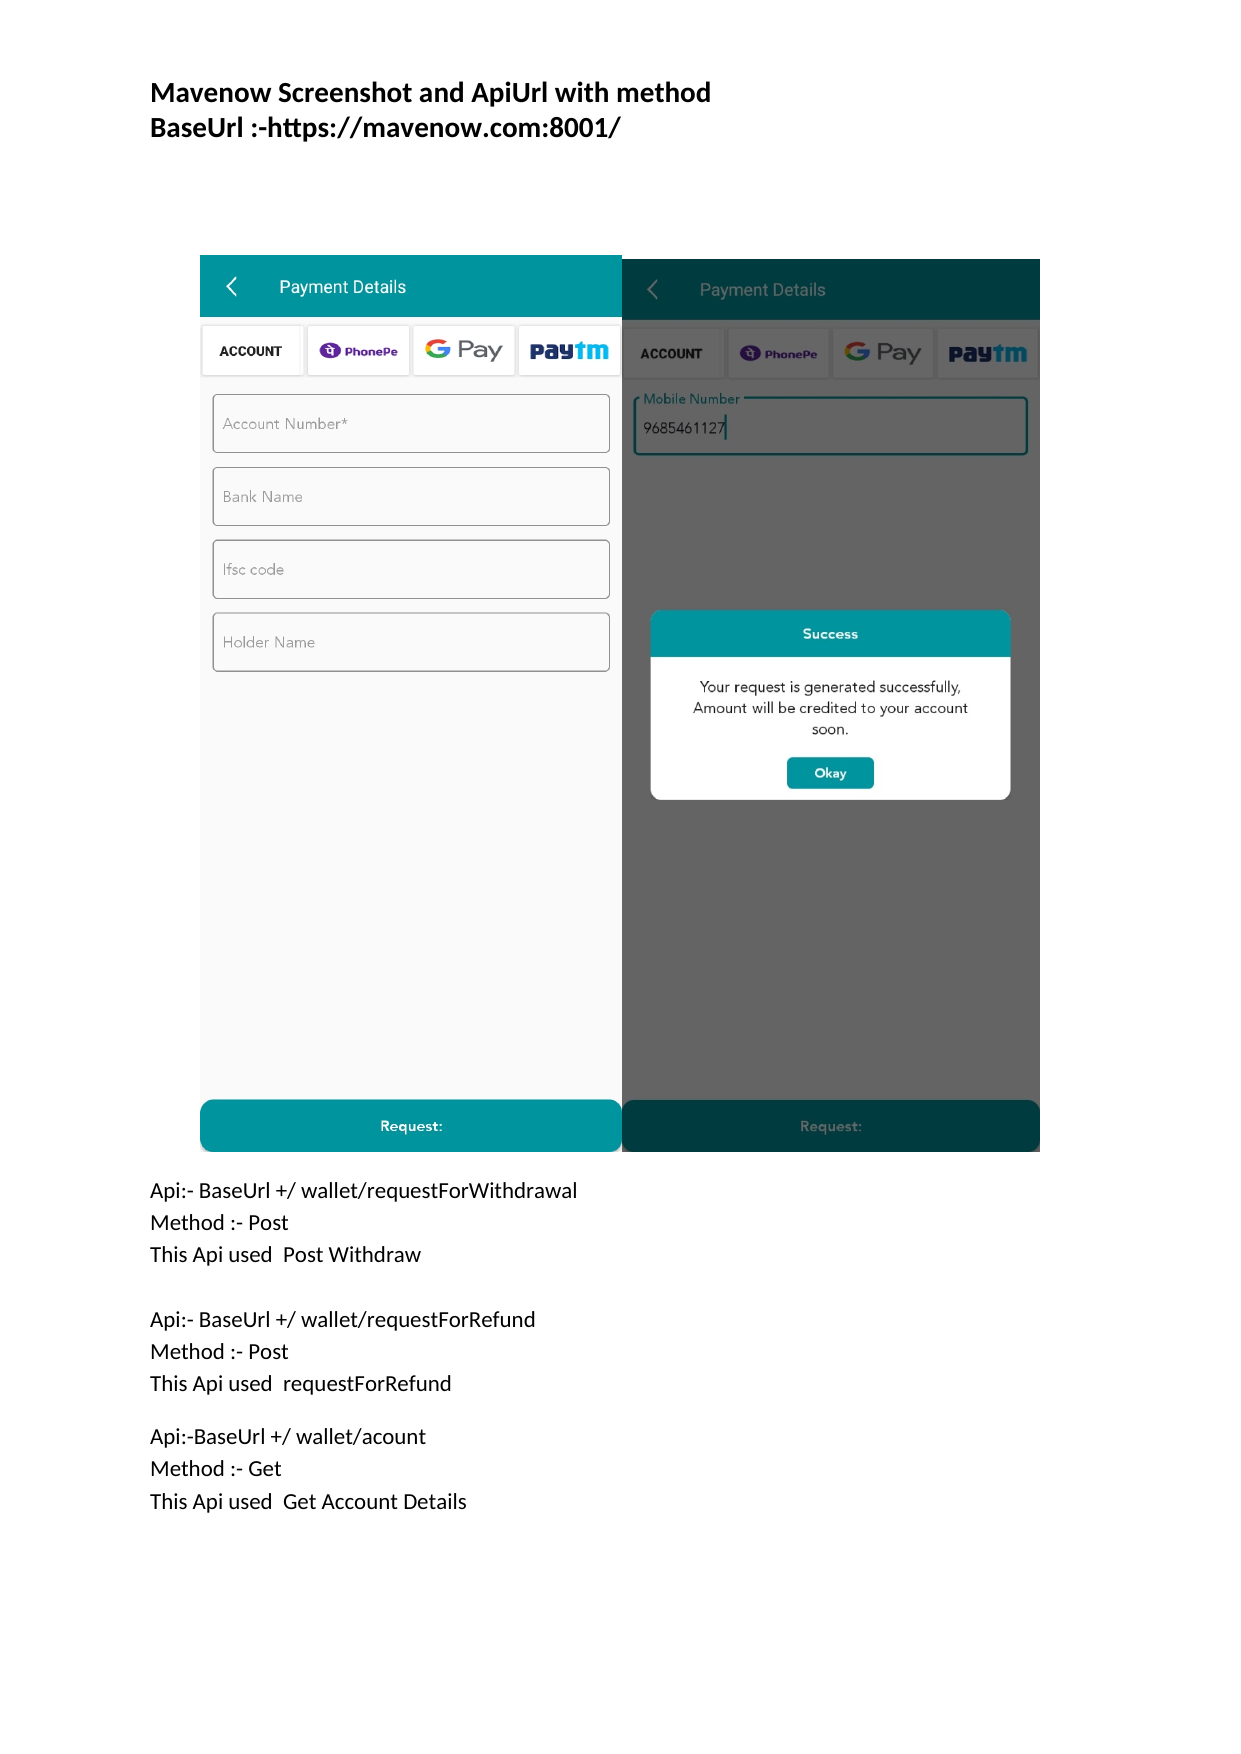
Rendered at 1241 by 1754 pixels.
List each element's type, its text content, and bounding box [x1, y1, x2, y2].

text Api:-BaseUrl +/ wallet/acount Method :- Get This Api used Get Account Details [150, 1422, 1090, 1515]
text Api:- BaseUrl +/ wallet/requestForWithdrawal Method :- Post This Api used Post Withdraw Api:- BaseUrl +/ wallet/requestForRefund Method :- Post This Api used requestForRefund [150, 1176, 1090, 1397]
picture [200, 255, 1040, 1152]
